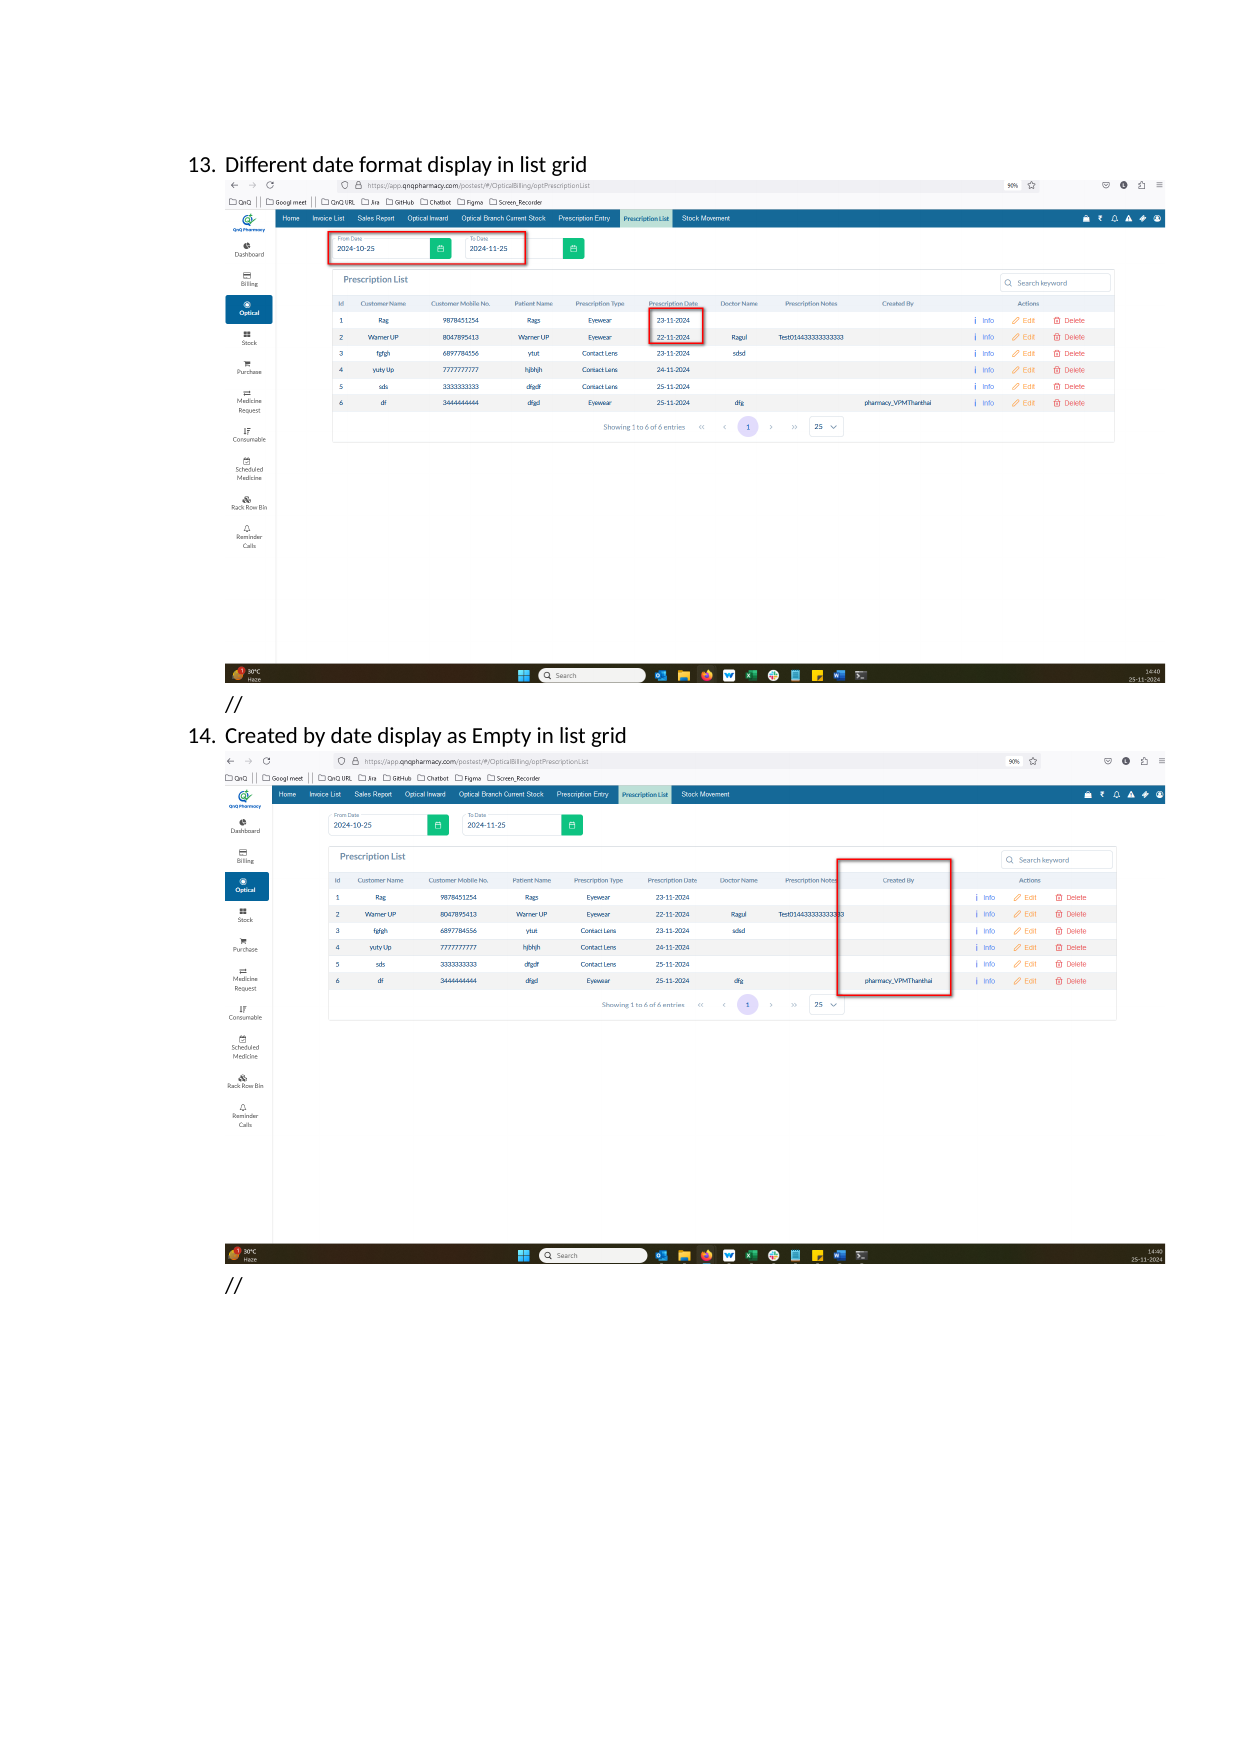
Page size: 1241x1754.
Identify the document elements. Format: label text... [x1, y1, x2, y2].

picture [225, 180, 1166, 683]
picture [225, 751, 1166, 1264]
